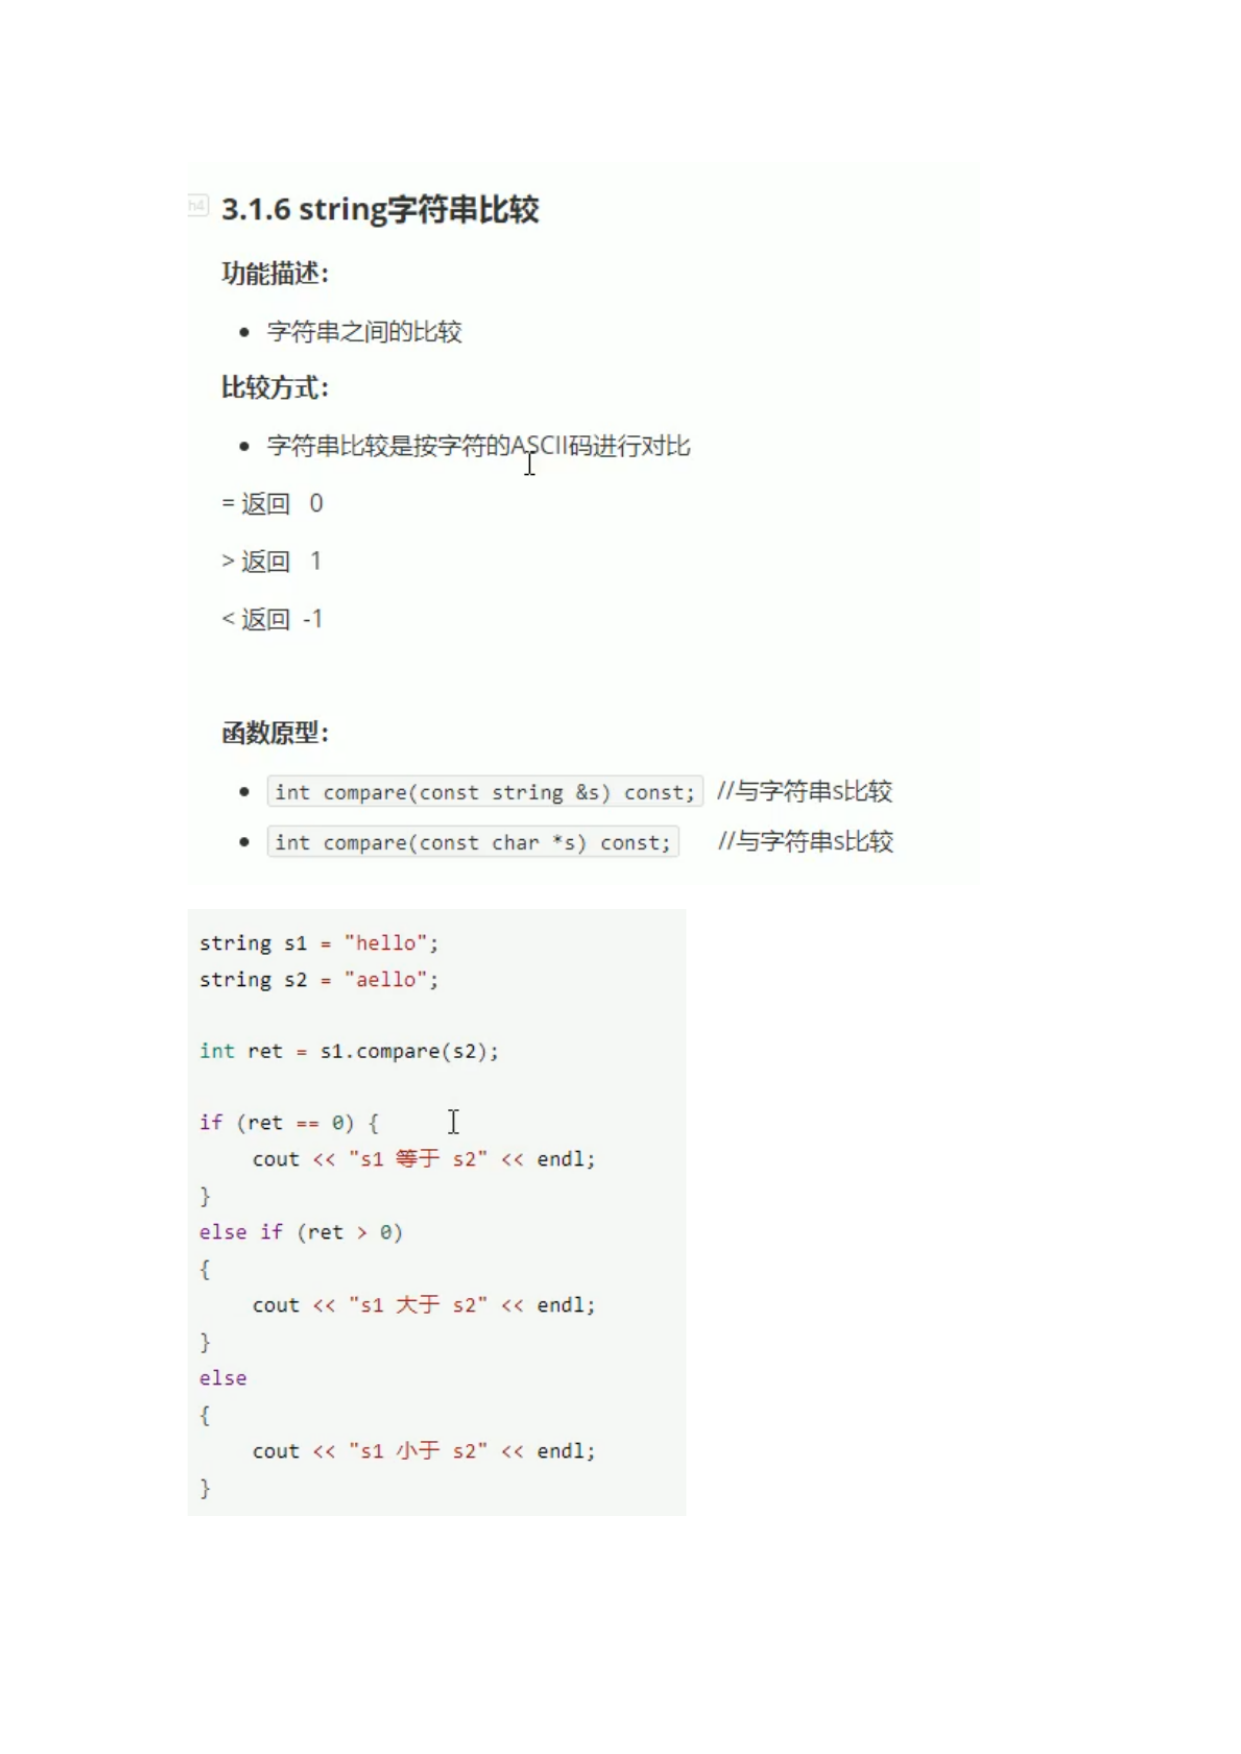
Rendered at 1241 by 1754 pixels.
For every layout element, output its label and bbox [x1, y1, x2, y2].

picture [187, 162, 981, 885]
picture [187, 909, 687, 1516]
